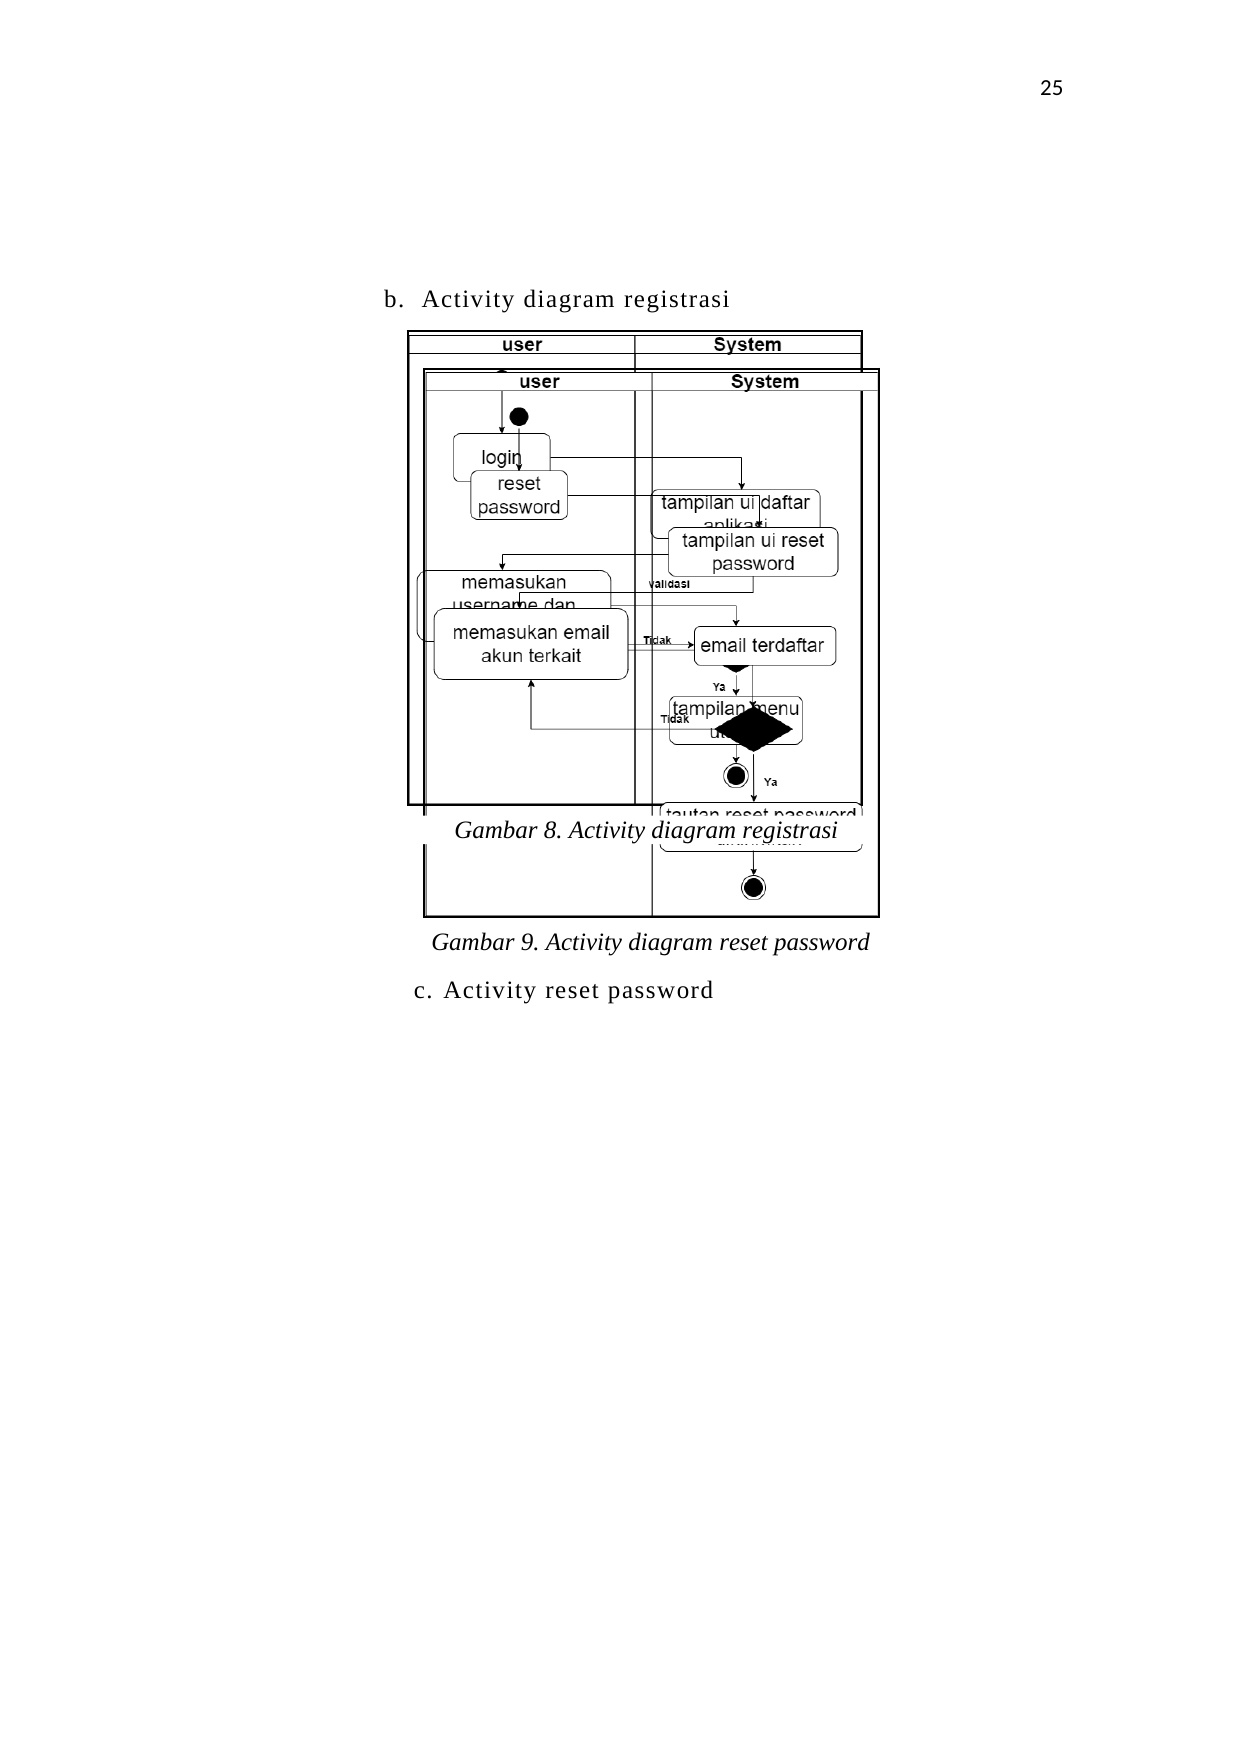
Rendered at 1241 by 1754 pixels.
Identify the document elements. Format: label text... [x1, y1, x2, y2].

subtitle Activity diagram registrasi [384, 284, 1063, 313]
picture [409, 332, 861, 804]
picture [425, 370, 878, 916]
